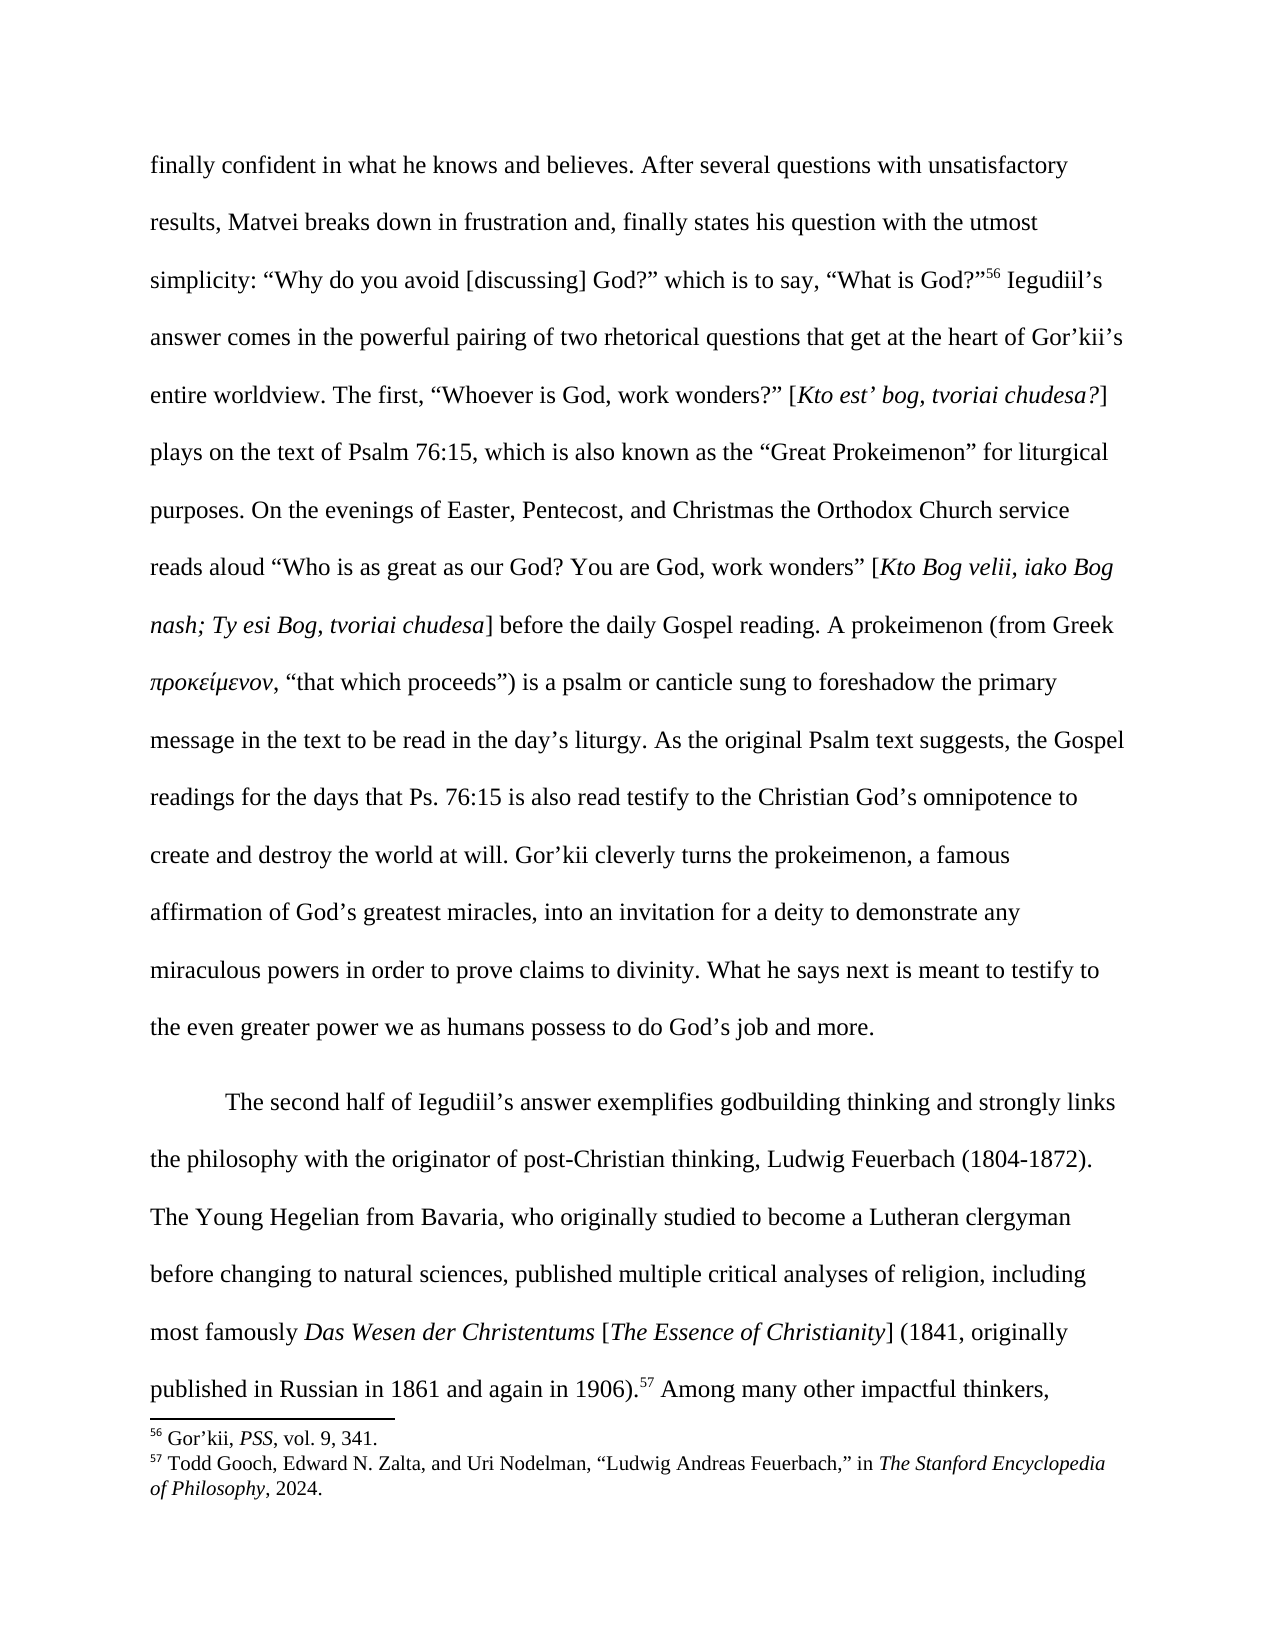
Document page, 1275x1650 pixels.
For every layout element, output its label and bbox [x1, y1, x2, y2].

text [150, 1087, 1125, 1403]
text [150, 150, 1125, 1041]
